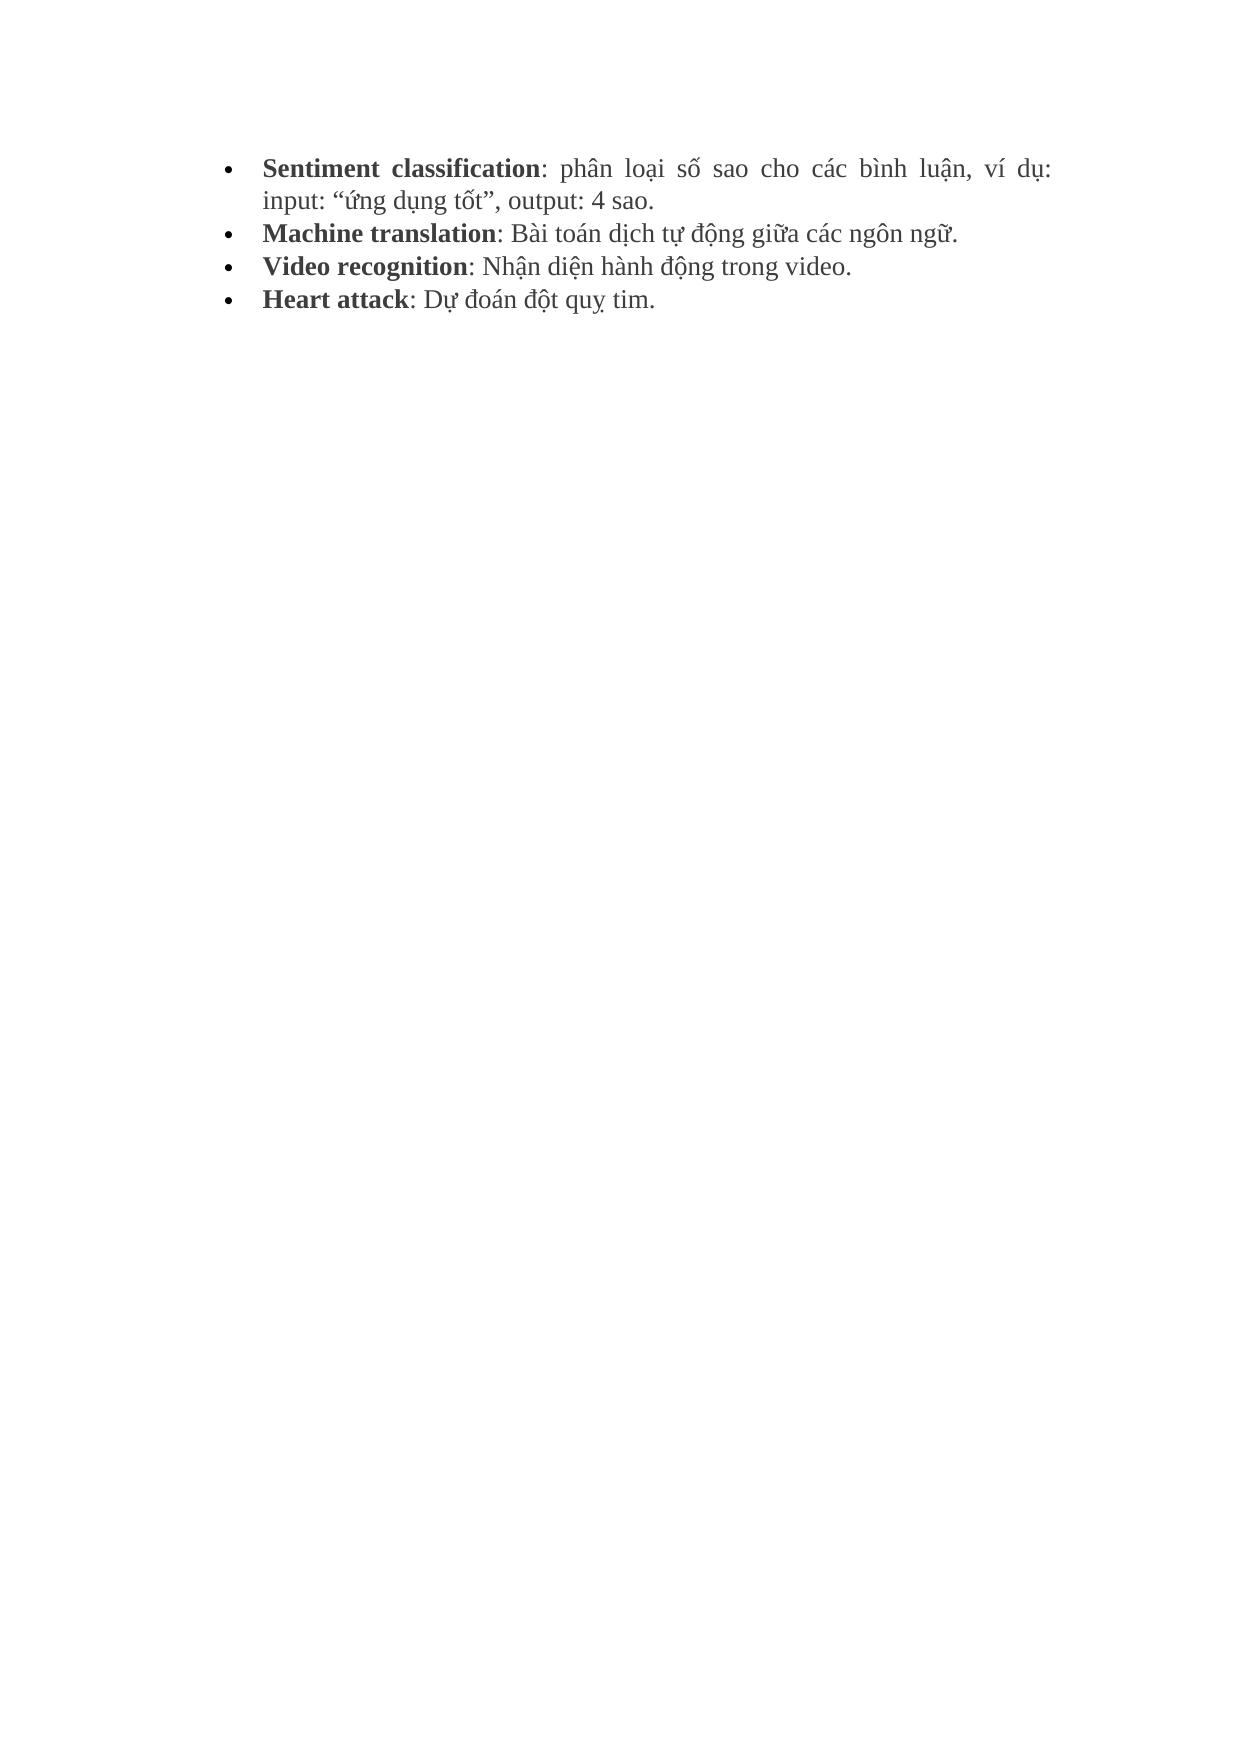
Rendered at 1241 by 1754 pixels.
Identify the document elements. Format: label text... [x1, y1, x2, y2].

list Heart attack: Dự đoán đột quỵ tim. [225, 281, 1053, 314]
list Machine translation: Bài toán dịch tự động giữa các ngôn ngữ. [225, 216, 1053, 248]
list Sentiment classification: phân loại số sao cho các bình luận, ví dụ: input: “ứng dụng tốt”, output: 4 sao. [225, 150, 1053, 216]
list Video recognition: Nhận diện hành động trong video. [225, 248, 1053, 281]
